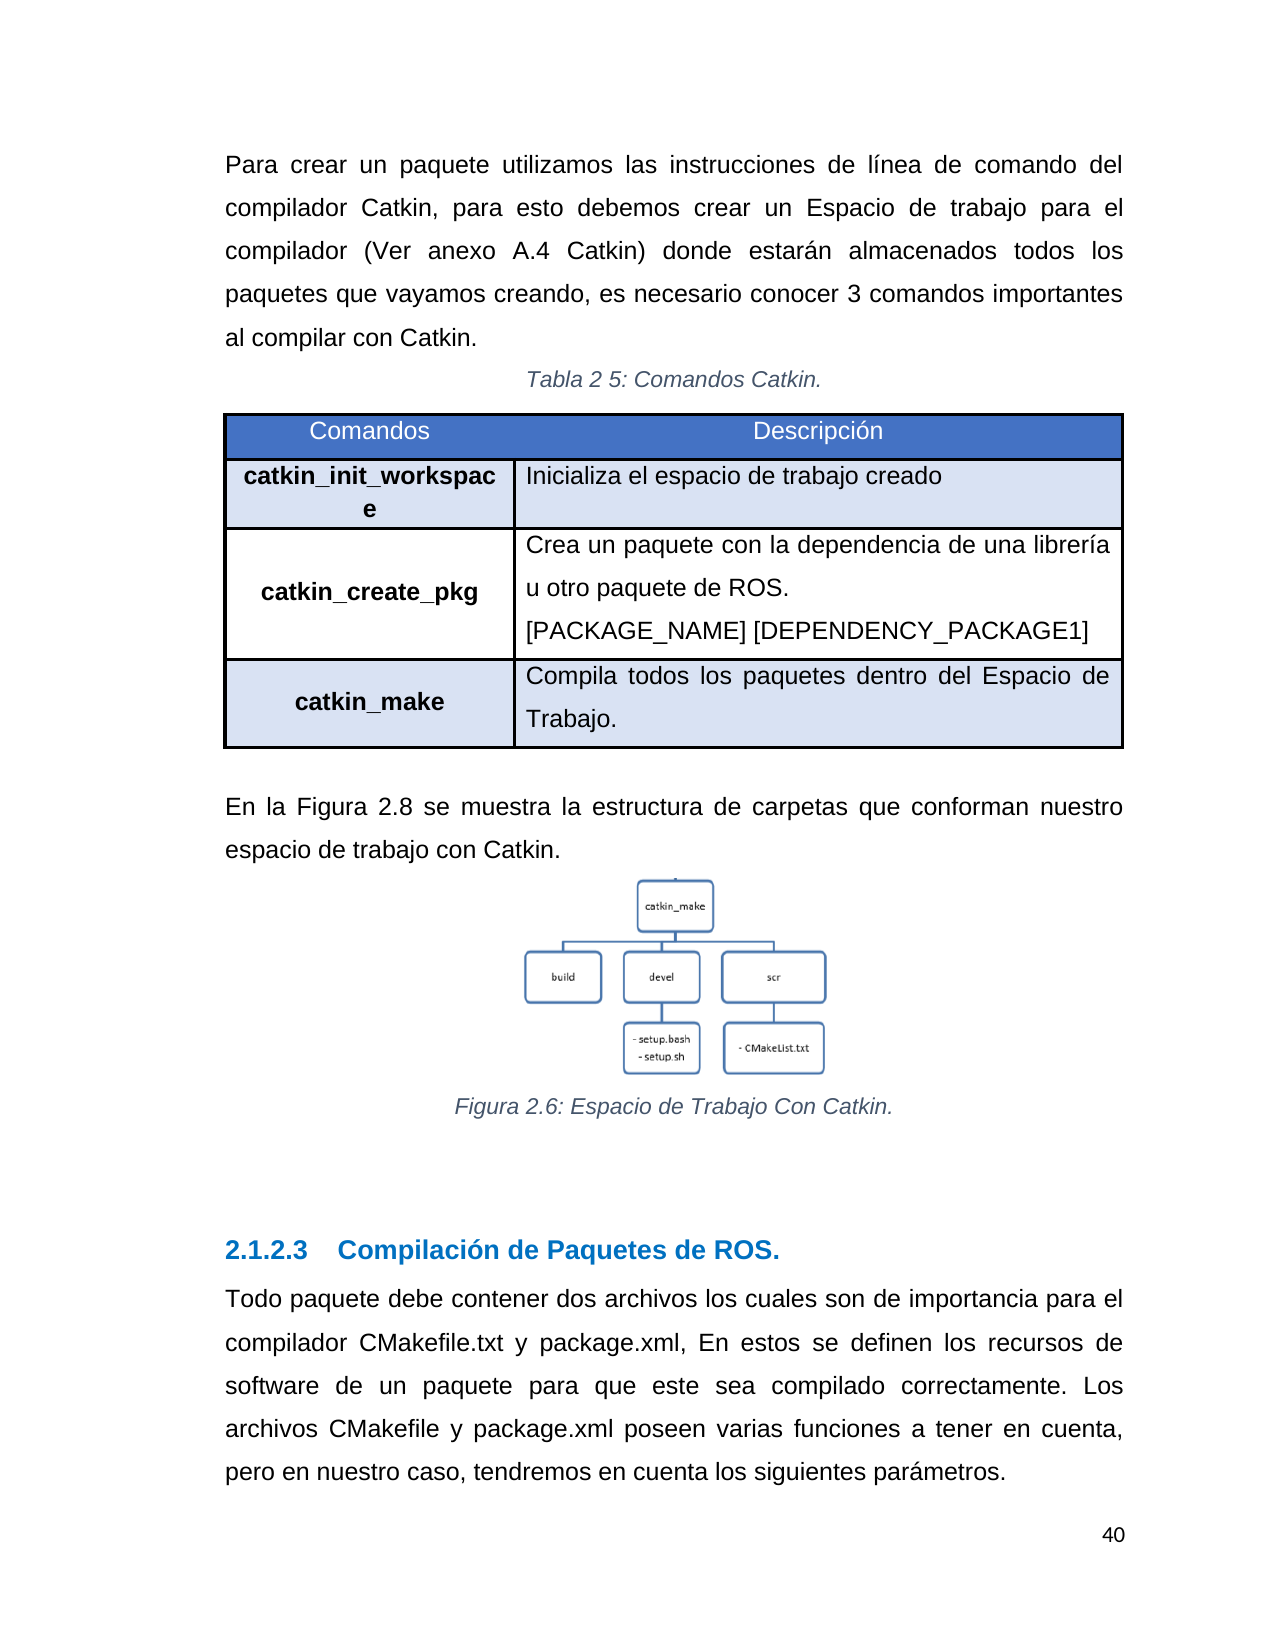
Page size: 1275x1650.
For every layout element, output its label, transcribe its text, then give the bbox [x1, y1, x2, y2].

table_cell catkin_init_workspace [227, 461, 513, 527]
text En la Figura 2.8 se muestra la estructura de carpetas que conforman nuestro espacio de trabajo con Catkin. [225, 792, 1125, 864]
list Compilación de Paquetes de ROS. [225, 1234, 1125, 1265]
text Figura 2.6: Espacio de Trabajo Con Catkin. [225, 1093, 1125, 1119]
table_header Descripción [514, 416, 1121, 458]
table_cell Crea un paquete con la dependencia de una librería u otro paquete de ROS. [PACKAGE_NAME] [DEPENDENCY_PACKAGE1] [516, 530, 1121, 658]
table_cell catkin_create_pkg [227, 530, 513, 658]
table_cell catkin_make [227, 661, 513, 746]
table_cell Inicializa el espacio de trabajo creado [516, 461, 1121, 527]
table_cell Compila todos los paquetes dentro del Espacio de Trabajo. [516, 661, 1121, 746]
text Para crear un paquete utilizamos las instrucciones de línea de comando del compilador Catkin, para esto debemos crear un Espacio de trabajo para el compilador (Ver anexo A.4 Catkin) donde estarán almacenados todos los paquetes que vayamos creando, es necesario conocer 3 comandos importantes al compilar con Catkin. [225, 150, 1125, 351]
text Todo paquete debe contener dos archivos los cuales son de importancia para el compilador CMakefile.txt y package.xml, En estos se definen los recursos de software de un paquete para que este sea compilado correctamente. Los archivos CMakefile y package.xml poseen varias funciones a tener en cuenta, pero en nuestro caso, tendremos en cuenta los siguientes parámetros. [225, 1284, 1125, 1486]
table_header Comandos [227, 416, 514, 458]
picture [520, 878, 830, 1075]
text Tabla 2 5: Comandos Catkin. [225, 366, 1125, 392]
